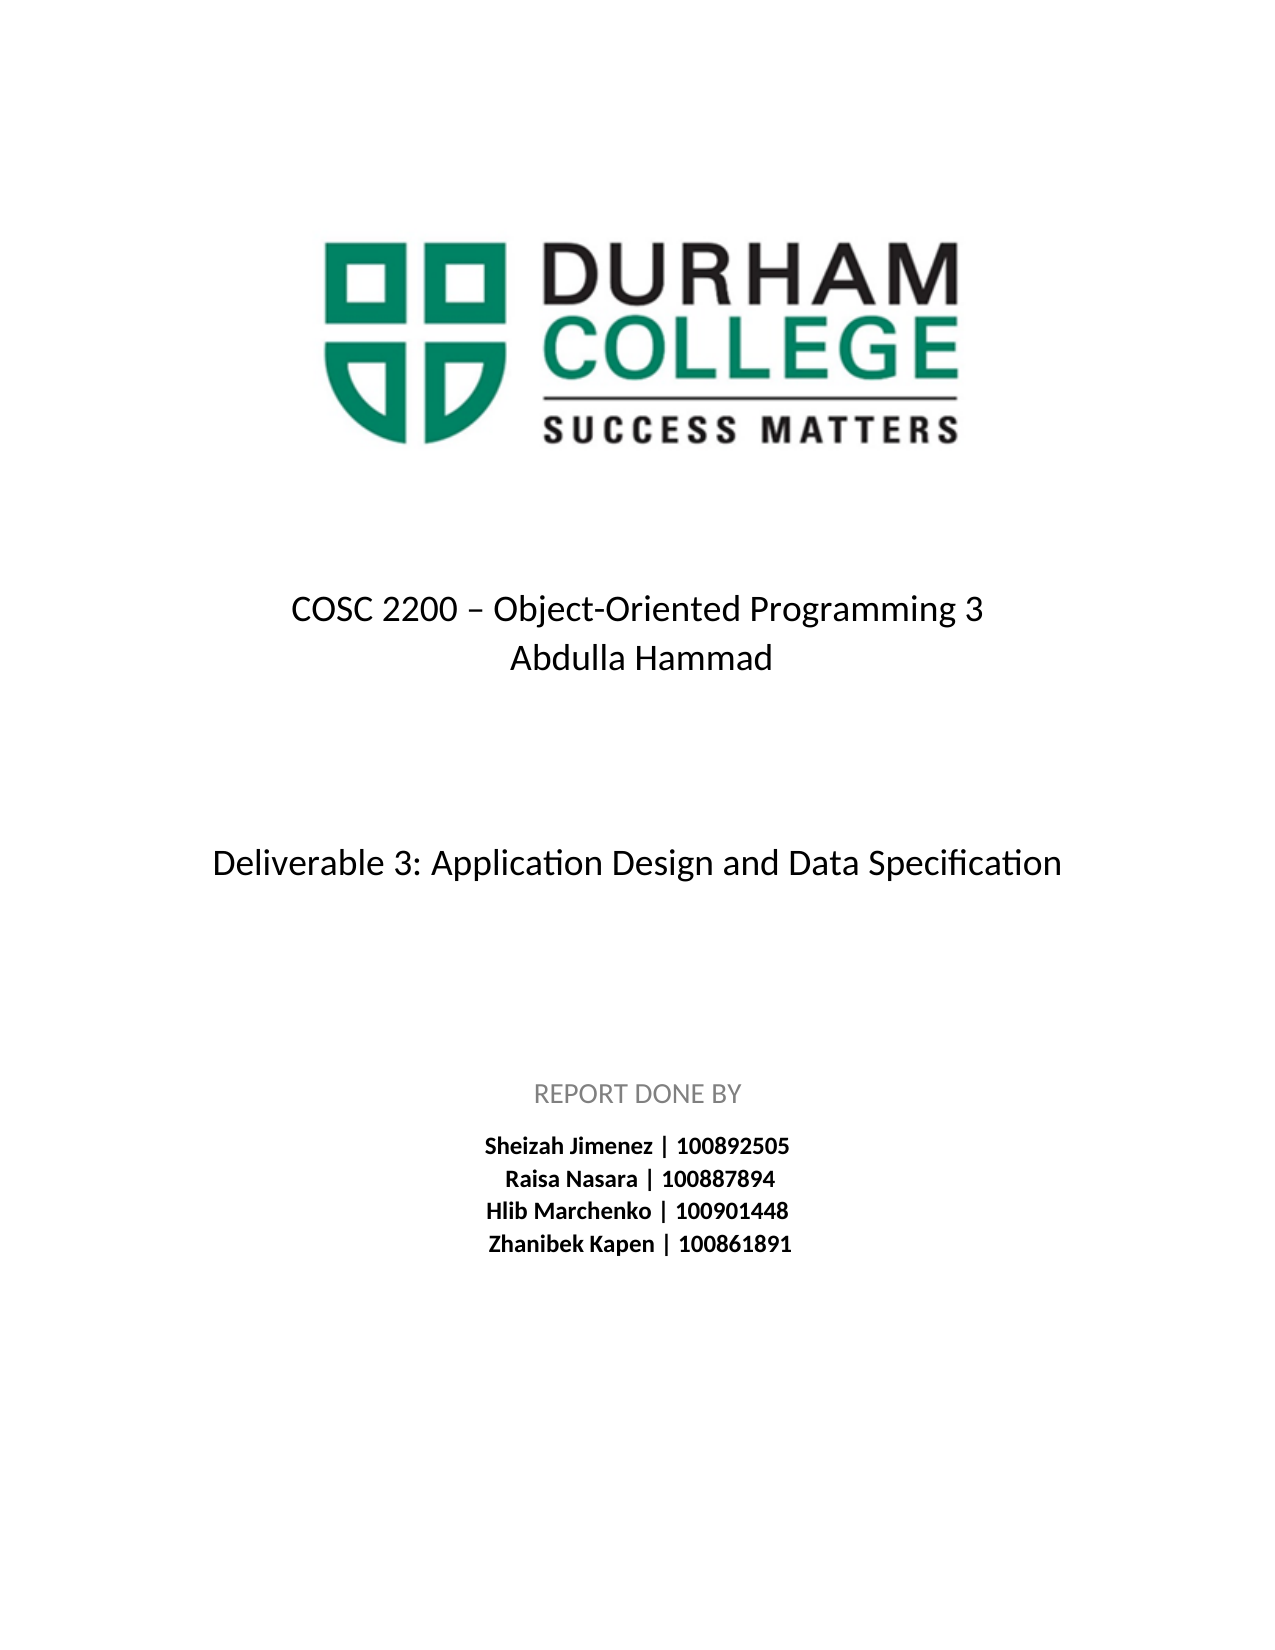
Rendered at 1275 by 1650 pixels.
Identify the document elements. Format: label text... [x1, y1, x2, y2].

text REPORT DONE BY [150, 1075, 1125, 1111]
text Sheizah Jimenez | 100892505 Raisa Nasara | 100887894 Hlib Marchenko | 100901448 Zhanibek Kapen | 100861891 [150, 1130, 1125, 1258]
text Deliverable 3: Application Design and Data Specification [150, 839, 1125, 964]
text COSC 2200 – Object-Oriented Programming 3 Abdulla Hammad [150, 585, 1125, 679]
picture [280, 215, 1003, 472]
